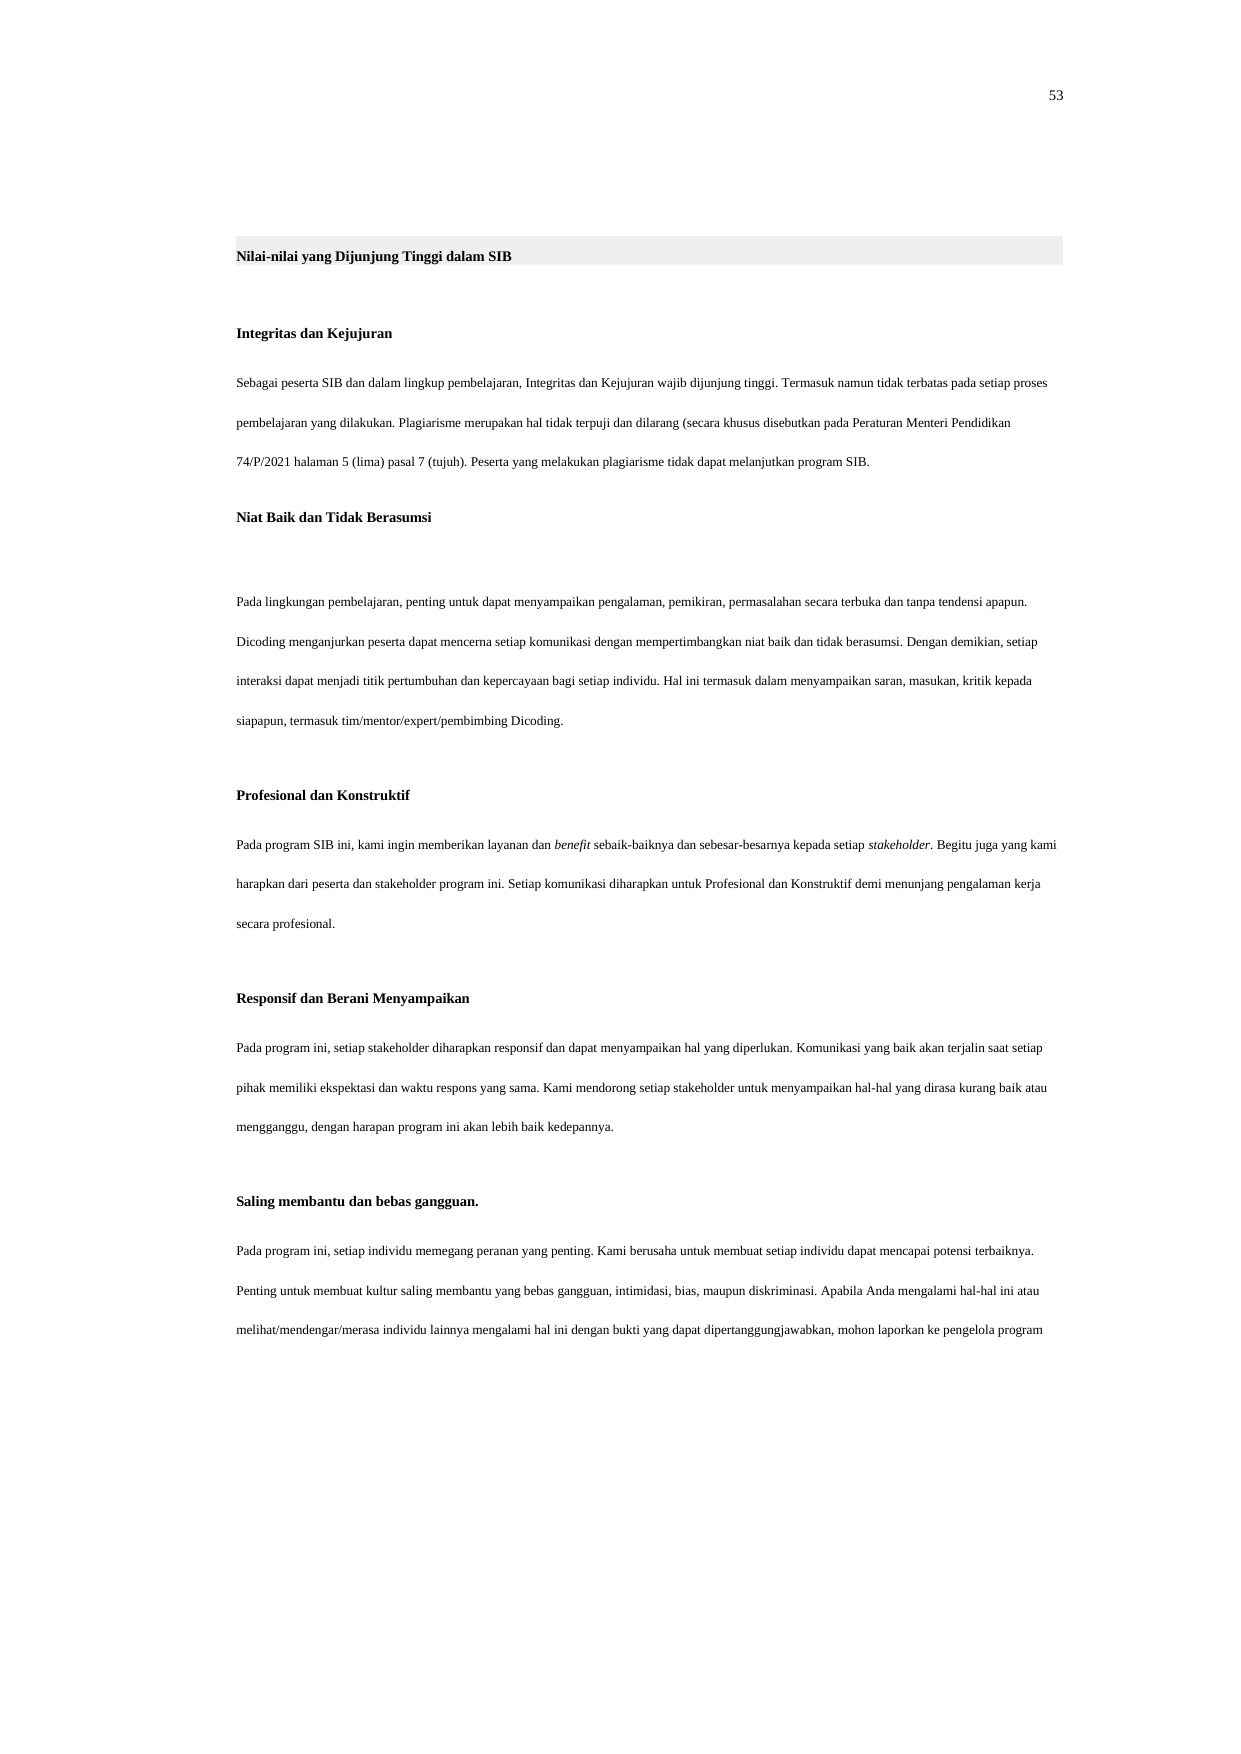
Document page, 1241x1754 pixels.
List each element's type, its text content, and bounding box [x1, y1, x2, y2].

text Pada program SIB ini, kami ingin memberikan layanan dan benefit sebaik-baiknya dan sebesar-besarnya kepada setiap stakeholder. Begitu juga yang kami harapkan dari peserta dan stakeholder program ini. Setiap komunikasi diharapkan untuk Profesional dan Konstruktif demi menunjang pengalaman kerja secara profesional. [236, 826, 1063, 931]
subtitle Profesional dan Konstruktif [236, 774, 1063, 803]
text Niat Baik dan Tidak Berasumsi [236, 497, 1063, 526]
subtitle Integritas dan Kejujuran [236, 313, 1063, 341]
text Pada program ini, setiap stakeholder diharapkan responsif dan dapat menyampaikan hal yang diperlukan. Komunikasi yang baik akan terjalin saat setiap pihak memiliki ekspektasi dan waktu respons yang sama. Kami mendorong setiap stakeholder untuk menyampaikan hal-hal yang dirasa kurang baik atau mengganggu, dengan harapan program ini akan lebih baik kedepannya. [236, 1029, 1063, 1134]
subtitle Responsif dan Berani Menyampaikan [236, 978, 1063, 1006]
subtitle Nilai-nilai yang Dijunjung Tinggi dalam SIB [236, 236, 1063, 265]
text Pada lingkungan pembelajaran, penting untuk dapat menyampaikan pengalaman, pemikiran, permasalahan secara terbuka dan tanpa tendensi apapun. Dicoding menganjurkan peserta dapat mencerna setiap komunikasi dengan mempertimbangkan niat baik dan tidak berasumsi. Dengan demikian, setiap interaksi dapat menjadi titik pertumbuhan dan kepercayaan bagi setiap individu. Hal ini termasuk dalam menyampaikan saran, masukan, kritik kepada siapapun, termasuk tim/mentor/expert/pembimbing Dicoding. [236, 583, 1063, 728]
text Sebagai peserta SIB dan dalam lingkup pembelajaran, Integritas dan Kejujuran wajib dijunjung tinggi. Termasuk namun tidak terbatas pada setiap proses pembelajaran yang dilakukan. Plagiarisme merupakan hal tidak terpuji dan dilarang (secara khusus disebutkan pada Peraturan Menteri Pendidikan 74/P/2021 halaman 5 (lima) pasal 7 (tujuh). Peserta yang melakukan plagiarisme tidak dapat melanjutkan program SIB. [236, 364, 1063, 469]
text Pada program ini, setiap individu memegang peranan yang penting. Kami berusaha untuk membuat setiap individu dapat mencapai potensi terbaiknya. Penting untuk membuat kultur saling membantu yang bebas gangguan, intimidasi, bias, maupun diskriminasi. Apabila Anda mengalami hal-hal ini atau melihat/mendengar/merasa individu lainnya mengalami hal ini dengan bukti yang dapat dipertanggungjawabkan, mohon laporkan ke pengelola program [236, 1232, 1063, 1338]
subtitle Saling membantu dan bebas gangguan. [236, 1181, 1063, 1210]
